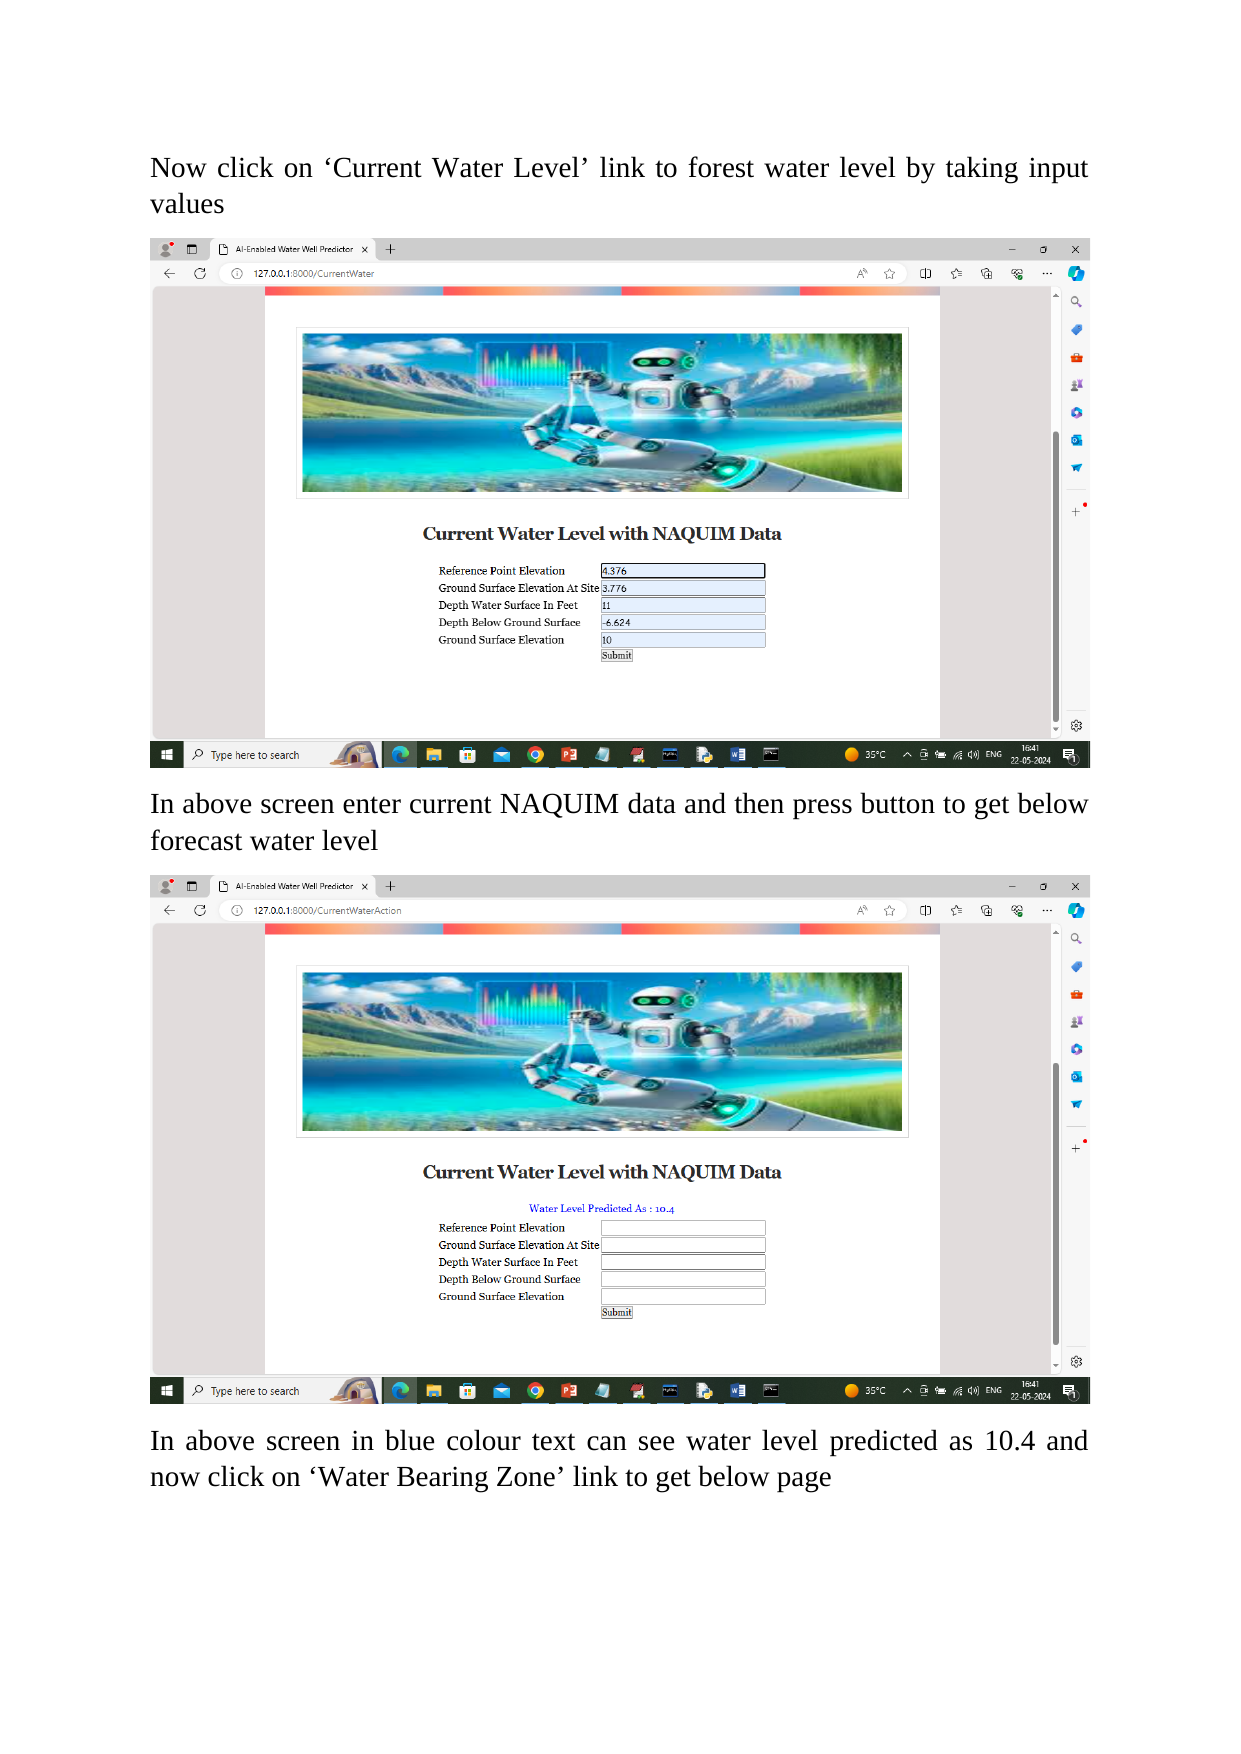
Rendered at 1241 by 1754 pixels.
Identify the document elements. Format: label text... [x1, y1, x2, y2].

picture [150, 238, 1091, 768]
text In above screen in blue colour text can see water level predicted as 10.4 and now click on ‘Water Bearing Zone’ link to get below page [150, 1423, 1090, 1493]
text Now click on ‘Current Water Level’ link to forest water level by taking input values [150, 150, 1090, 220]
picture [150, 875, 1091, 1404]
text In above screen enter current NAQUIM data and then press button to get below forecast water level [150, 786, 1090, 856]
